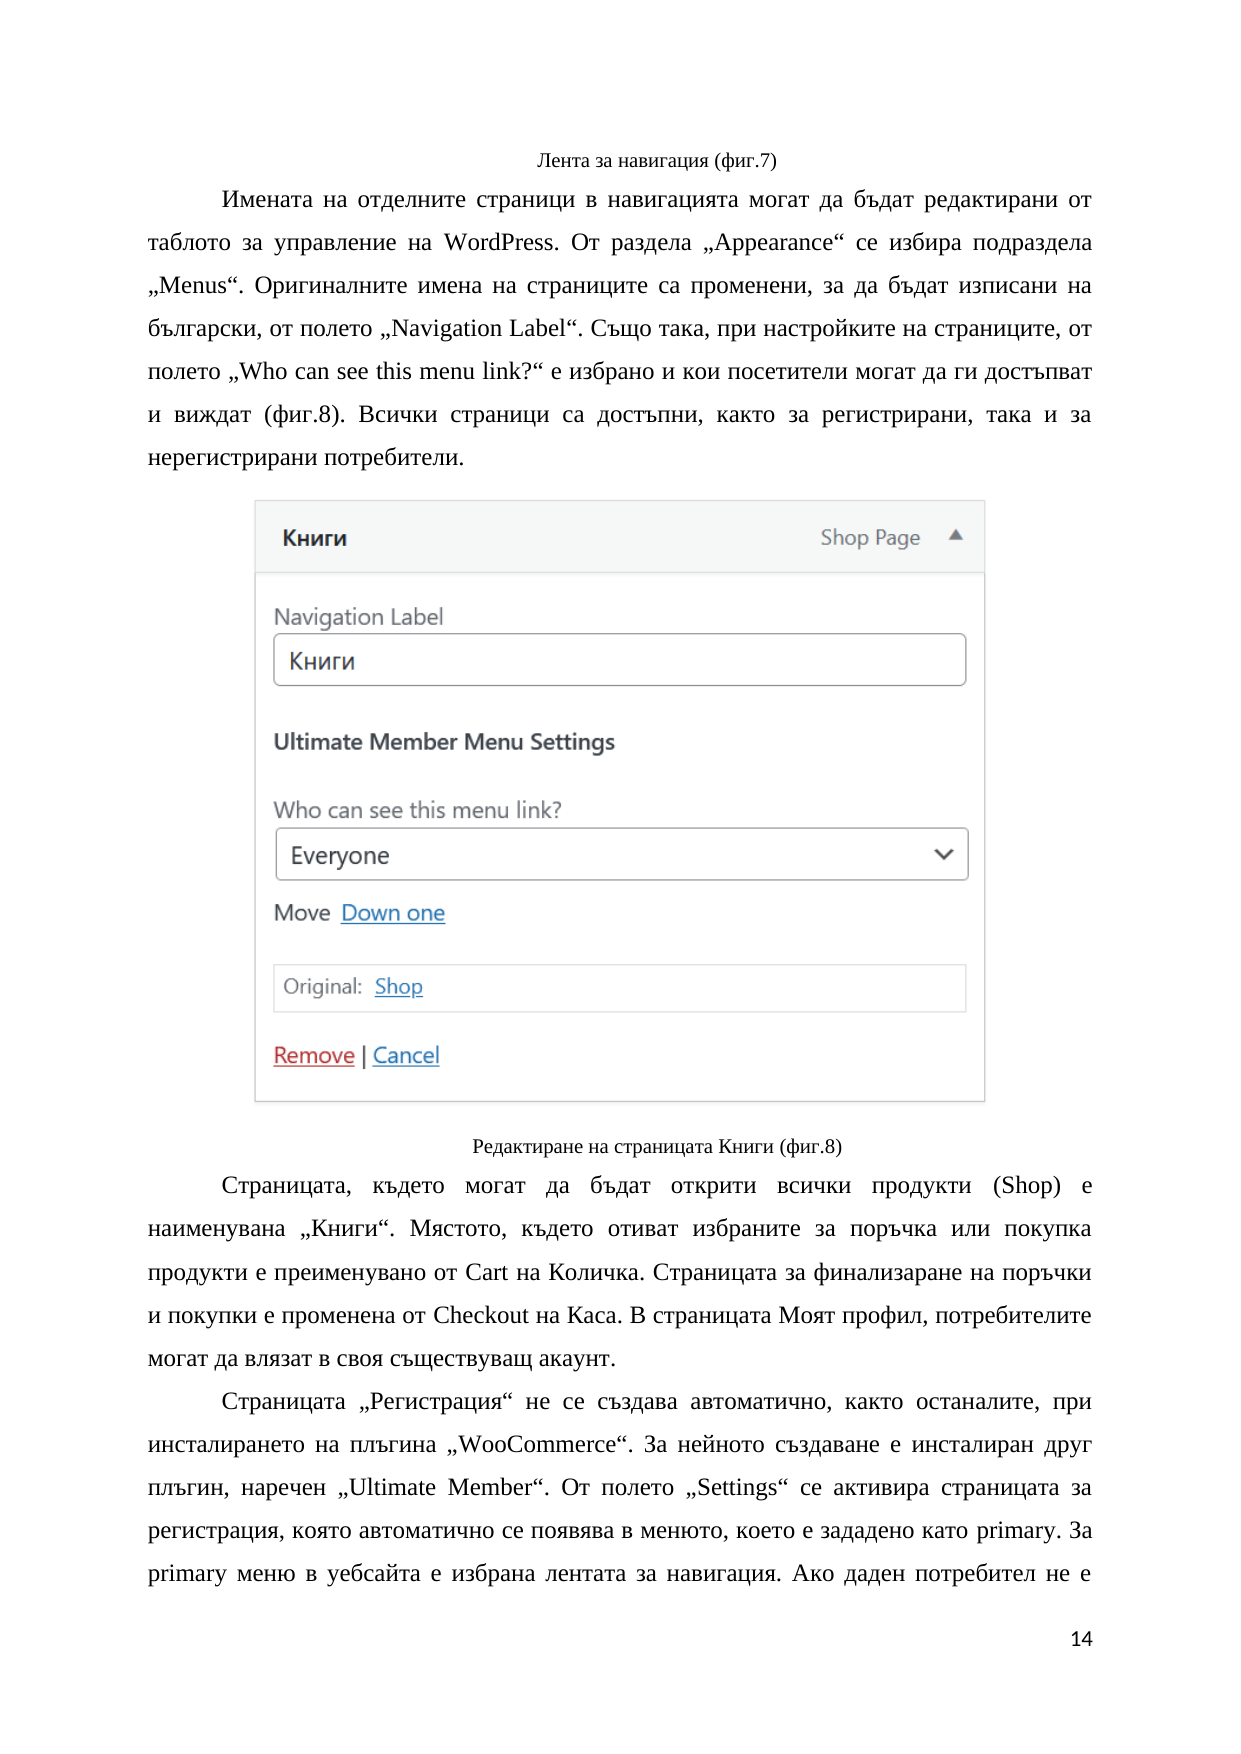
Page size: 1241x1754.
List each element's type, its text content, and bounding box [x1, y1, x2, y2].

picture [244, 480, 996, 1108]
text Страницата, където могат да бъдат открити всички продукти (Shop) е наименувана „Книги“. Мястото, където отиват избраните за поръчка или покупка продукти е преименувано от Cart на Количка. Страницата за финализаране на поръчки и покупки е променена от Checkout на Каса. В страницата Моят профил, потребителите могат да влязат в своя съществуващ акаунт. [148, 1170, 1093, 1372]
text Лента за навигация (фиг.7) [148, 148, 1093, 172]
text Редактиране на страницата Книги (фиг.8) [148, 1089, 1093, 1158]
text Имената на отделните страници в навигацията могат да бъдат редактирани от таблото за управление на WordPress. От раздела „Appearance“ се избира подраздела „Menus“. Оригиналните имена на страниците са променени, за да бъдат изписани на български, от полето „Navigation Label“. Също така, при настройките на страниците, от полето „Who can see this menu link?“ е избрано и кои посетители могат да ги достъпват и виждат (фиг.8). Всички страници са достъпни, както за регистрирани, така и за нерегистрирани потребители. [148, 184, 1093, 471]
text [148, 1386, 1093, 1587]
